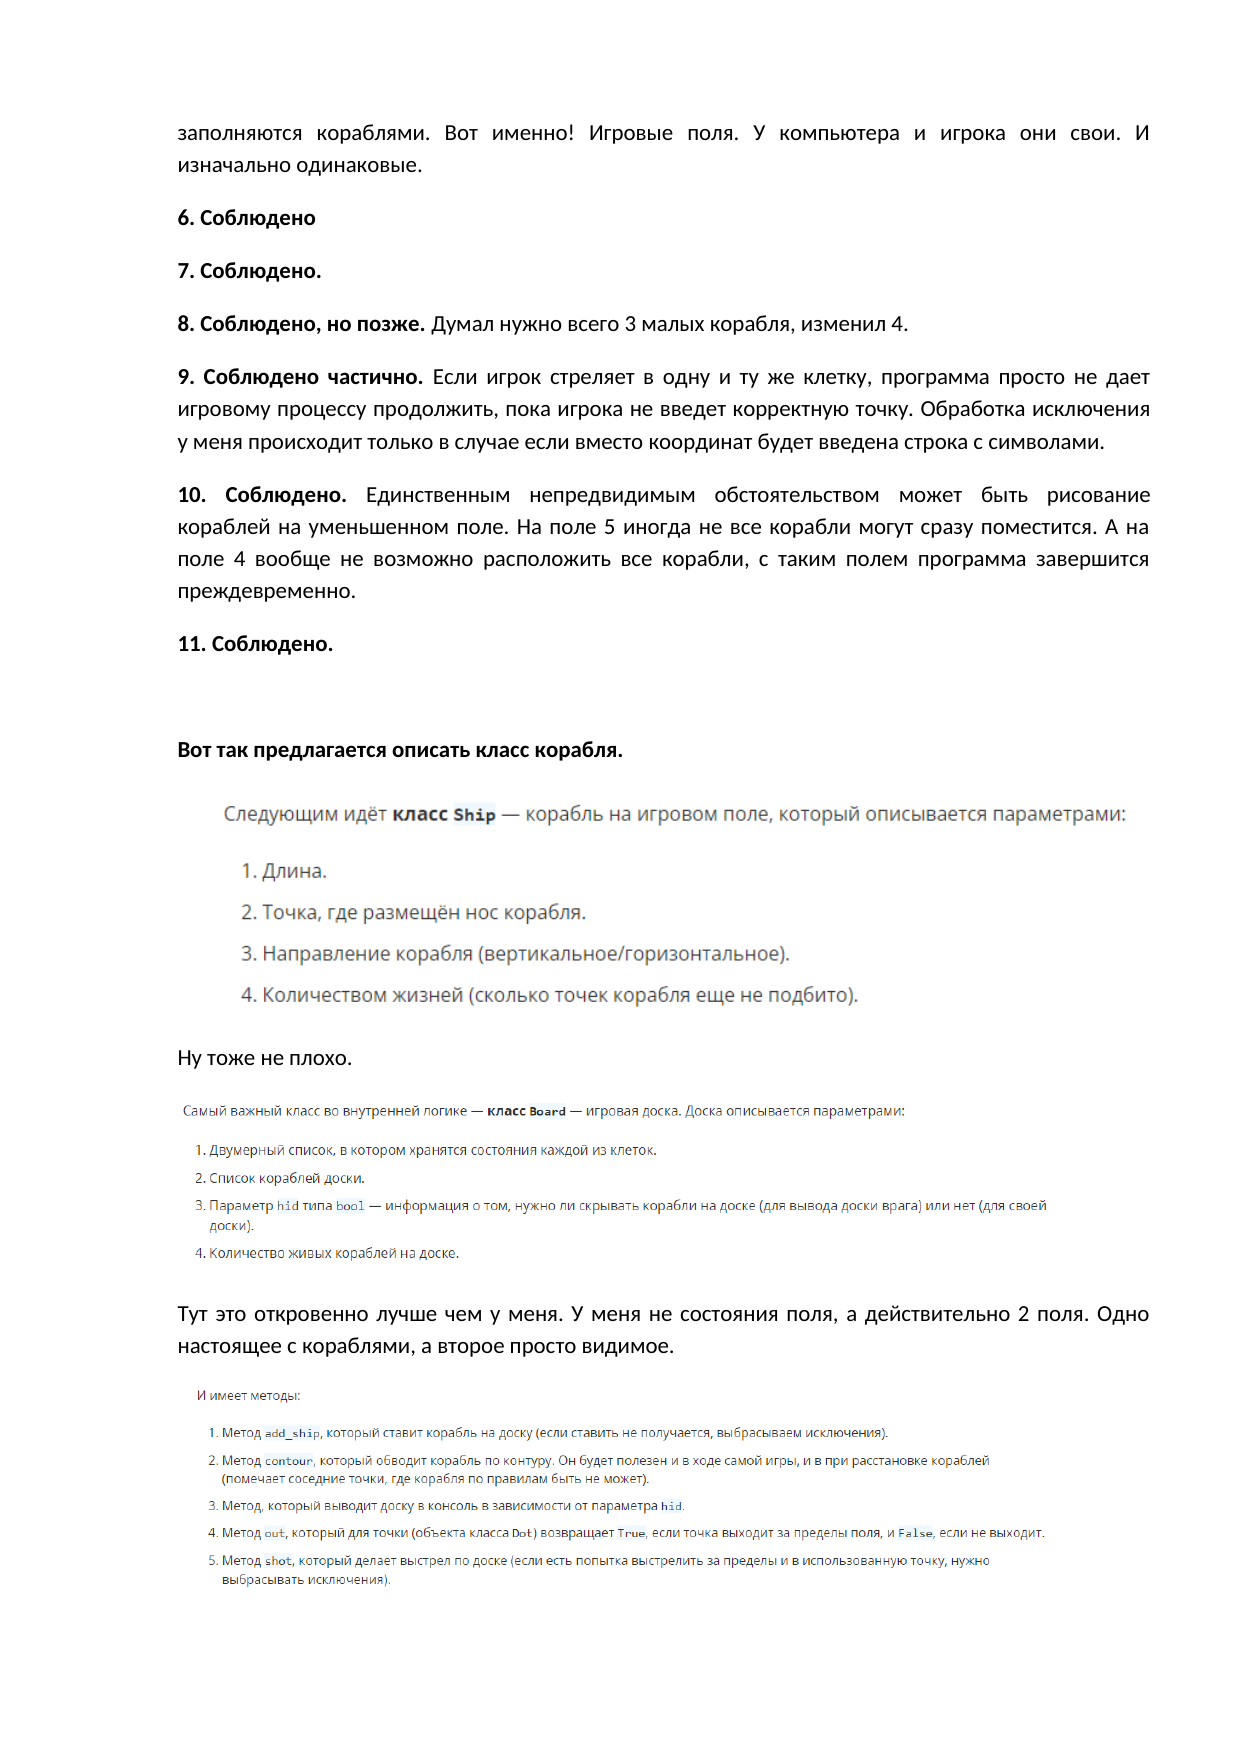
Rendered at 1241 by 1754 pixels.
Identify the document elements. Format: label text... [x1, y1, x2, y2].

text Вот так предлагается описать класс корабля. [177, 735, 1152, 763]
text Ну тоже не плохо. [177, 1043, 1152, 1071]
text Тут это откровенно лучше чем у меня. У меня не состояния поля, а действительно 2 поля. Одно настоящее с кораблями, а второе просто видимое. [177, 1299, 1152, 1359]
text 10. Соблюдено. Единственным непредвидимым обстоятельством может быть рисование кораблей на уменьшенном поле. На поле 5 иногда не все корабли могут сразу поместится. А на поле 4 вообще не возможно расположить все корабли, с таким полем программа завершится преждевременно. [177, 480, 1152, 604]
picture [177, 788, 1152, 1019]
text 11. Соблюдено. [177, 629, 1152, 657]
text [177, 118, 1152, 178]
text 6. Соблюдено [177, 203, 1152, 231]
picture [177, 1383, 1056, 1598]
picture [177, 1096, 1056, 1274]
text 8. Соблюдено, но позже. Думал нужно всего 3 малых корабля, изменил 4. [177, 309, 1152, 337]
text 9. Соблюдено частично. Если игрок стреляет в одну и ту же клетку, программа просто не дает игровому процессу продолжить, пока игрока не введет корректную точку. Обработка исключения у меня происходит только в случае если вместо координат будет введена строка с символами. [177, 362, 1152, 455]
text 7. Соблюдено. [177, 256, 1152, 284]
